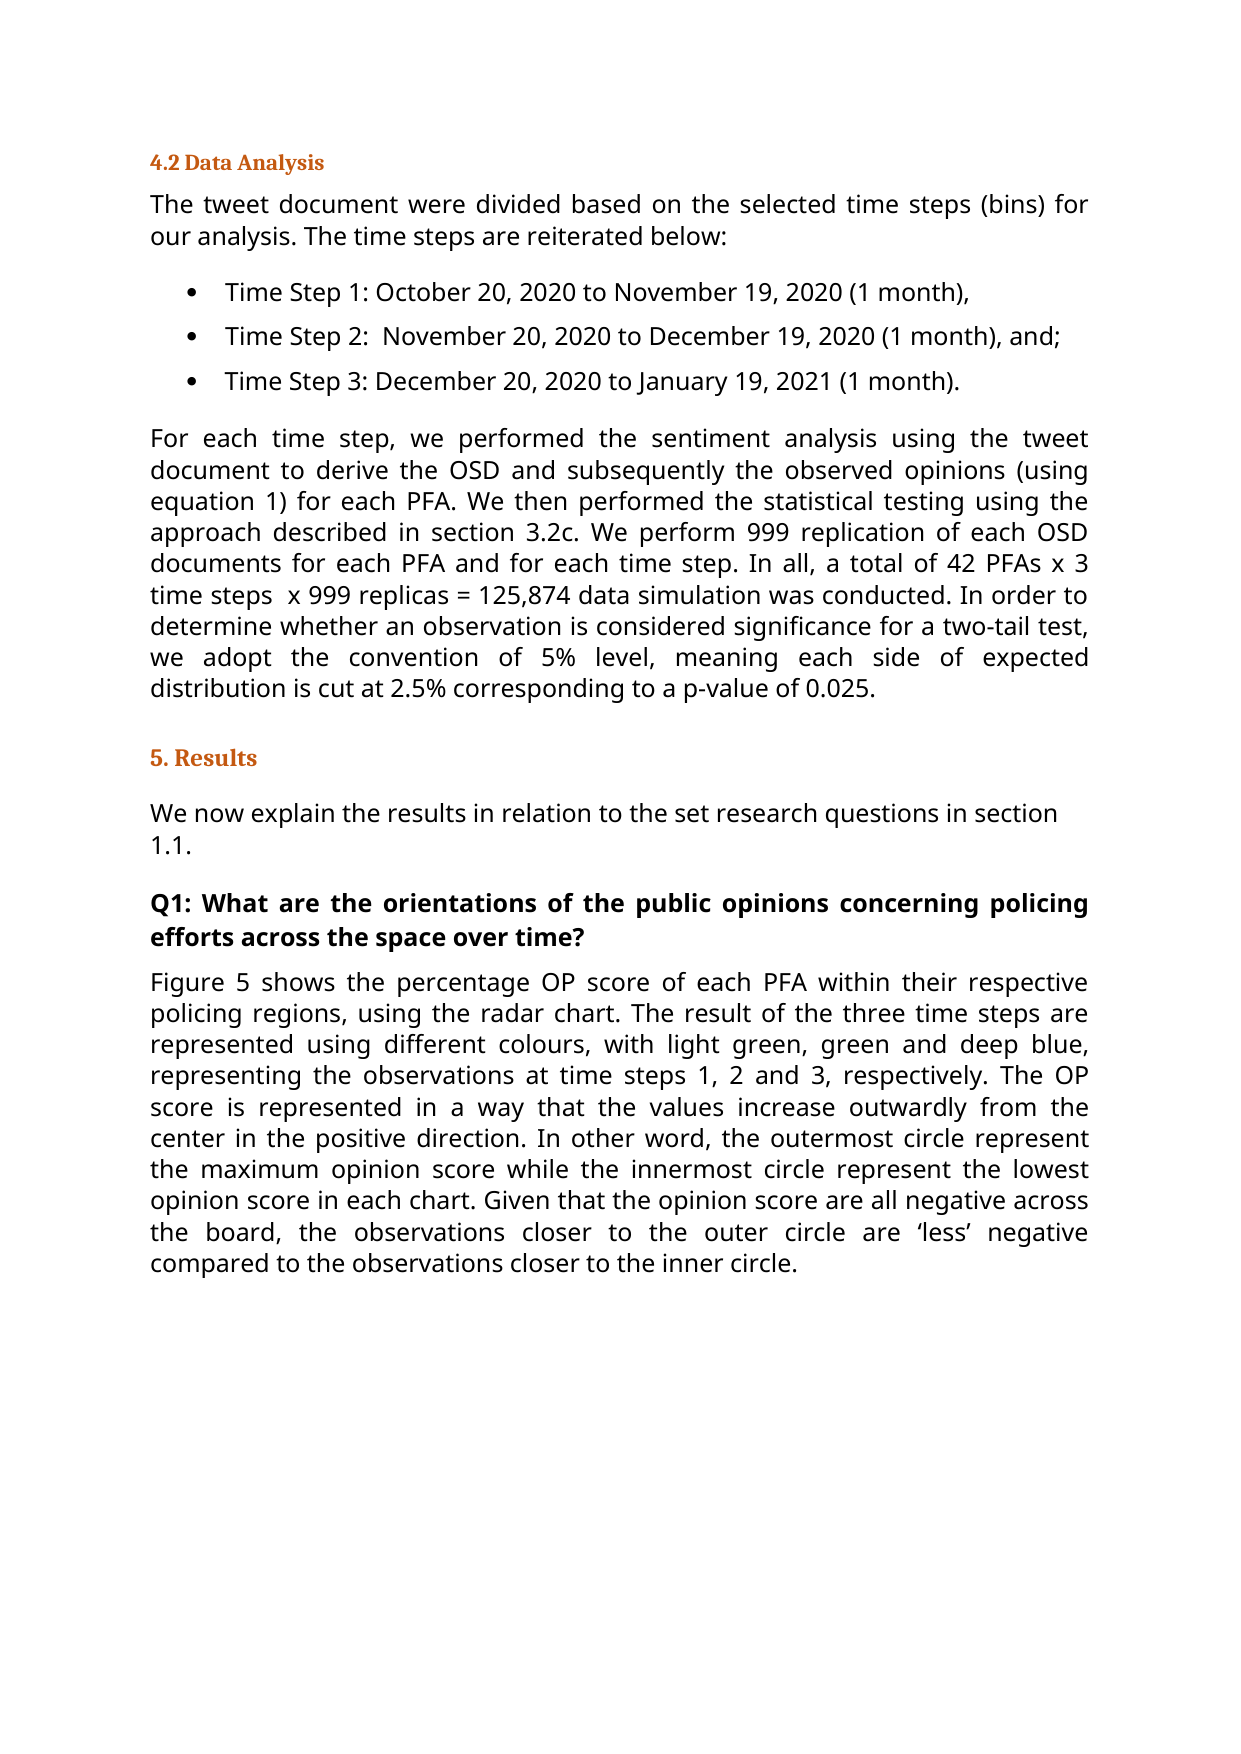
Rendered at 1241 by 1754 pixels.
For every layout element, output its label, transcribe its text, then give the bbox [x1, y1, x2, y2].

text 4.2 Data Analysis [150, 150, 1090, 176]
list Time Step 3: December 20, 2020 to January 19, 2021 (1 month). [187, 364, 1090, 398]
text The tweet document were divided based on the selected time steps (bins) for our analysis. The time steps are reiterated below: [150, 189, 1090, 251]
list Time Step 1: October 20, 2020 to November 19, 2020 (1 month), [187, 276, 1090, 308]
text We now explain the results in relation to the set research questions in section 1.1. [150, 798, 1090, 860]
text Q1: What are the orientations of the public opinions concerning policing efforts across the space over time? [150, 885, 1090, 953]
text 5. Results [150, 742, 1090, 773]
text Figure 5 shows the percentage OP score of each PFA within their respective policing regions, using the radar chart. The result of the three time steps are represented using different colours, with light green, green and deep blue, representing the observations at time steps 1, 2 and 3, respectively. The OP score is represented in a way that the values increase outwardly from the center in the positive direction. In other word, the outermost circle represent the maximum opinion score while the innermost circle represent the lowest opinion score in each chart. Given that the opinion score are all negative across the board, the observations closer to the outer circle are ‘less’ negative compared to the observations closer to the inner circle. [150, 966, 1090, 1278]
list Time Step 2: November 20, 2020 to December 19, 2020 (1 month), and; [187, 320, 1090, 351]
text For each time step, we performed the sentiment analysis using the tweet document to derive the OSD and subsequently the observed opinions (using equation 1) for each PFA. We then performed the statistical testing using the approach described in section 3.2c. We perform 999 replication of each OSD documents for each PFA and for each time step. In all, a total of 42 PFAs x 3 time steps x 999 replicas = 125,874 data simulation was conducted. In order to determine whether an observation is considered significance for a two-tail test, we adopt the convention of 5% level, meaning each side of expected distribution is cut at 2.5% corresponding to a p-value of 0.025. [150, 423, 1090, 704]
